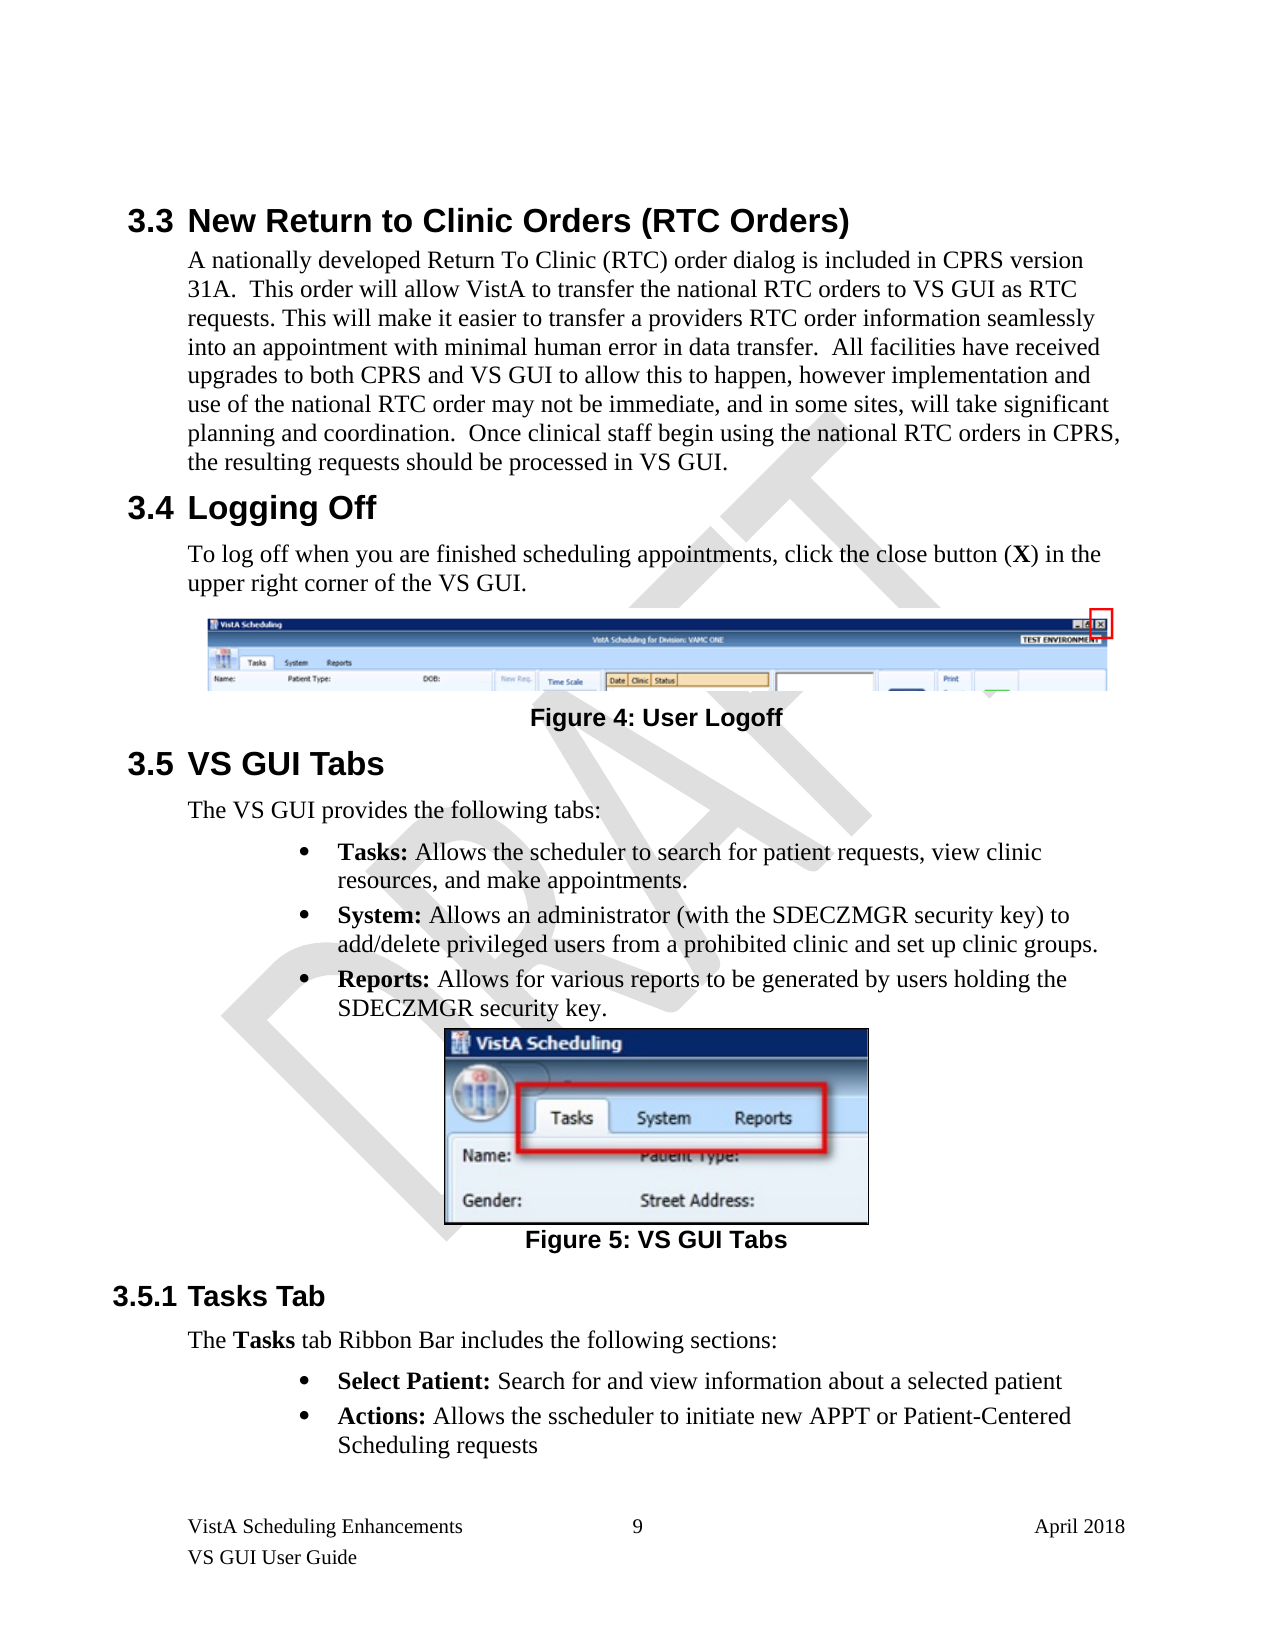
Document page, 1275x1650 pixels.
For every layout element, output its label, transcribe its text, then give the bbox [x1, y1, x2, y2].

text Tasks: Allows the scheduler to search for patient requests, view clinic resources, and make appointments. [300, 837, 1125, 894]
text Reports: Allows for various reports to be generated by users holding the SDECZMGR security key. [300, 964, 1125, 1022]
picture [203, 608, 1117, 691]
subtitle VS GUI Tabs [127, 744, 1125, 783]
text To log off when you are finished scheduling appointments, click the close button (X) in the upper right corner of the VS GUI. [187, 539, 1125, 596]
subtitle Tasks Tab [112, 1279, 1125, 1312]
text A nationally developed Return To Clinic (RTC) order dialog is included in CPRS version 31A. This order will allow VistA to transfer the national RTC orders to VS GUI as RTC requests. This will make it easier to transfer a providers RTC order information seamlessly into an appointment with minimal human error in data transfer. All facilities have received upgrades to both CPRS and VS GUI to allow this to happen, however implementation and use of the national RTC order may not be immediate, and in some sites, will take significant planning and coordination. Once clinical staff begin using the national RTC orders in CPRS, the resulting requests should be processed in VS GUI. [187, 246, 1125, 476]
subtitle Logging Off [127, 488, 1125, 526]
text Figure 4: User Logoff [187, 703, 1125, 732]
text Figure 5: VS GUI Tabs [187, 1225, 1125, 1254]
subtitle New Return to Clinic Orders (RTC Orders) [127, 201, 1125, 239]
text The Tasks tab Ribbon Bar includes the following sections: [187, 1325, 1125, 1353]
picture [445, 1029, 868, 1224]
text Select Patient: Search for and view information about a selected patient [300, 1366, 1125, 1395]
text Actions: Allows the sscheduler to initiate new APPT or Patient-Centered Scheduling requests [300, 1401, 1125, 1458]
text System: Allows an administrator (with the SDECZMGR security key) to add/delete privileged users from a prohibited clinic and set up clinic groups. [300, 900, 1125, 958]
text The VS GUI provides the following tabs: [187, 795, 1125, 824]
